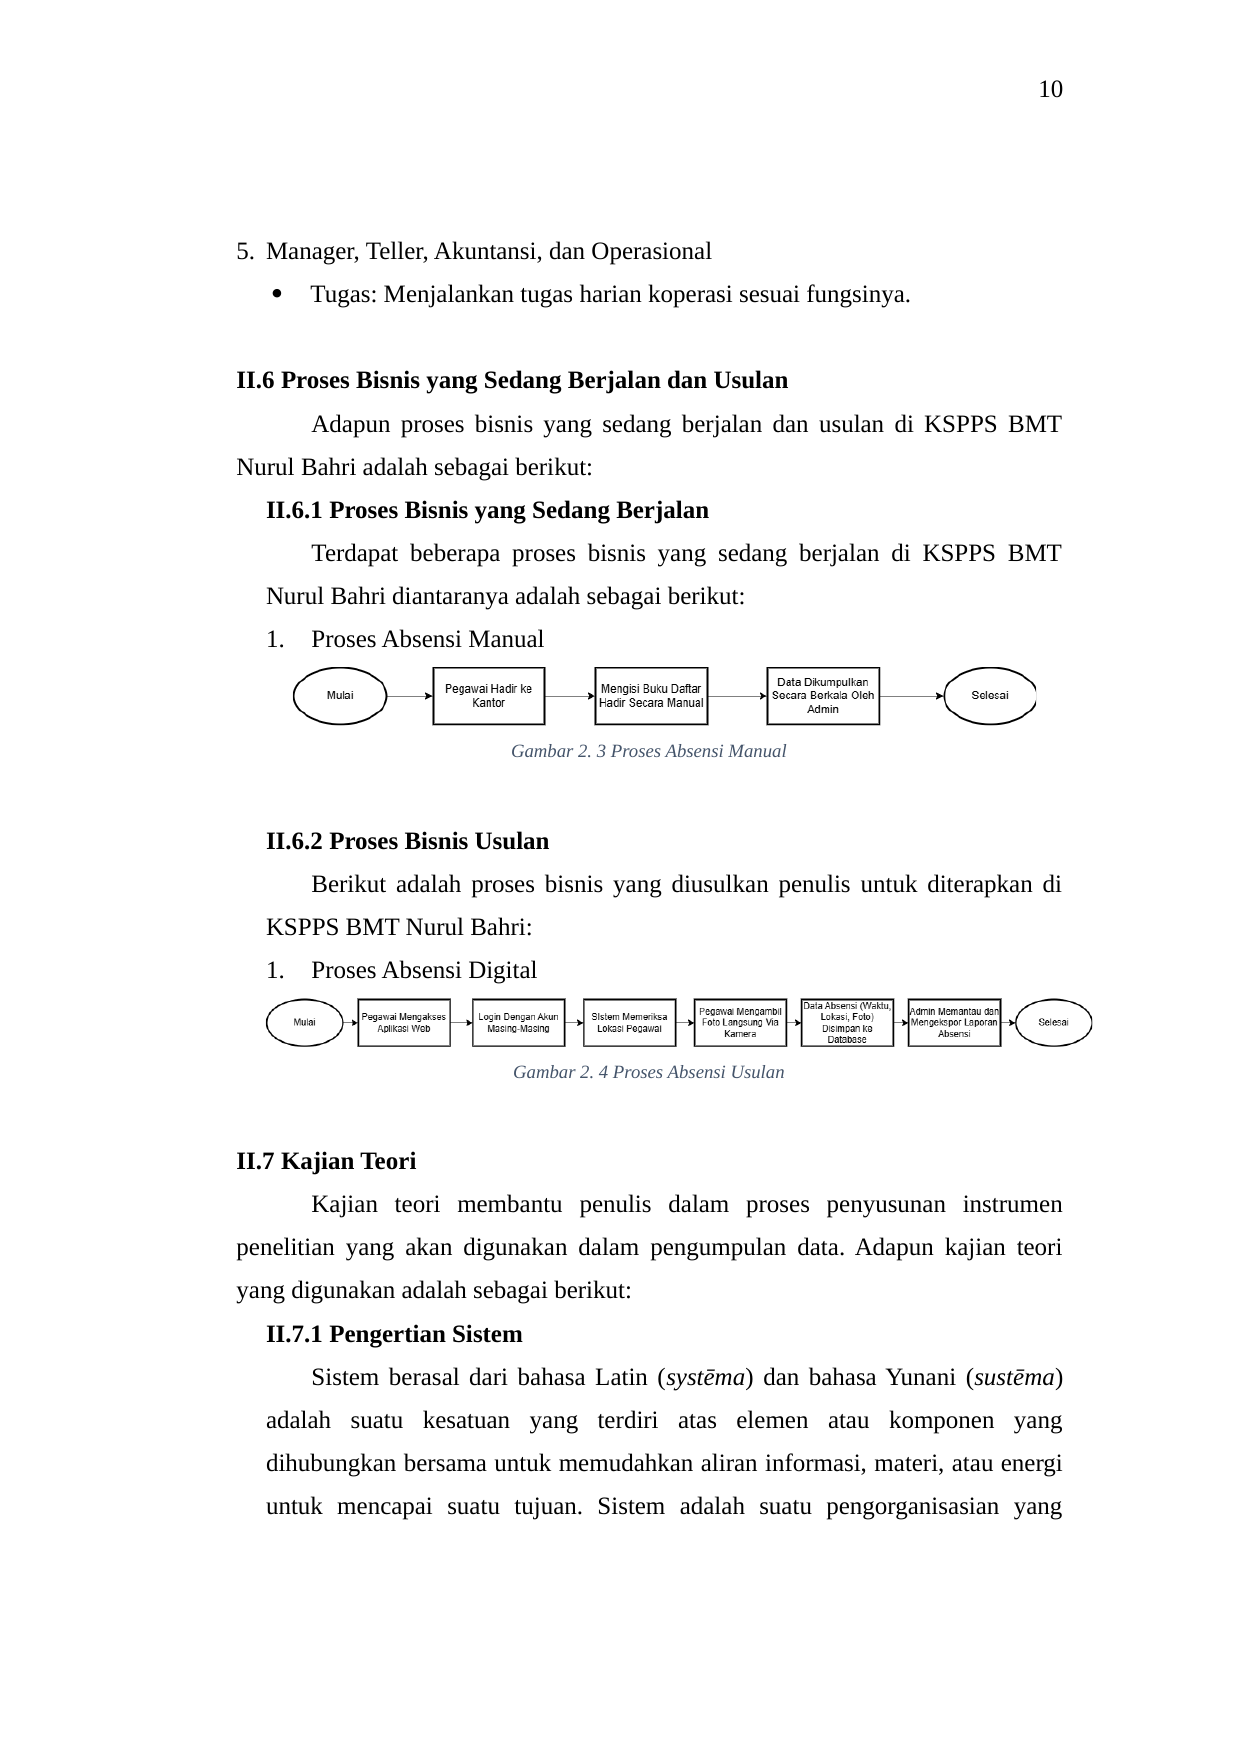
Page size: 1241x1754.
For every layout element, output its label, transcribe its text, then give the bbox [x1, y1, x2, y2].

text Pengertian Sistem [266, 1319, 1063, 1347]
picture [265, 998, 1093, 1047]
text Proses Bisnis yang Sedang Berjalan dan Usulan [236, 366, 1063, 394]
text Proses Bisnis yang Sedang Berjalan [266, 495, 1063, 524]
text Kajian teori membantu penulis dalam proses penyusunan instrumen penelitian yang akan digunakan dalam pengumpulan data. Adapun kajian teori yang digunakan adalah sebagai berikut: [236, 1189, 1063, 1304]
text Berikut adalah proses bisnis yang diusulkan penulis untuk diterapkan di KSPPS BMT Nurul Bahri: [266, 869, 1063, 941]
text Gambar 2. 4 Proses Absensi Usulan [236, 1061, 1063, 1082]
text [266, 1362, 1063, 1520]
text Kajian Teori [236, 1146, 1063, 1175]
list Manager, Teller, Akuntansi, dan Operasional [236, 236, 1063, 265]
list Proses Absensi Manual [266, 624, 1063, 653]
text Gambar 2. 3 Proses Absensi Manual [236, 740, 1063, 762]
list Proses Absensi Digital [266, 955, 1063, 984]
text Proses Bisnis Usulan [266, 826, 1063, 854]
list Tugas: Menjalankan tugas harian koperasi sesuai fungsinya. [273, 279, 1063, 308]
text Terdapat beberapa proses bisnis yang sedang berjalan di KSPPS BMT Nurul Bahri diantaranya adalah sebagai berikut: [266, 538, 1063, 610]
picture [292, 667, 1037, 726]
text Adapun proses bisnis yang sedang berjalan dan usulan di KSPPS BMT Nurul Bahri adalah sebagai berikut: [236, 409, 1063, 481]
